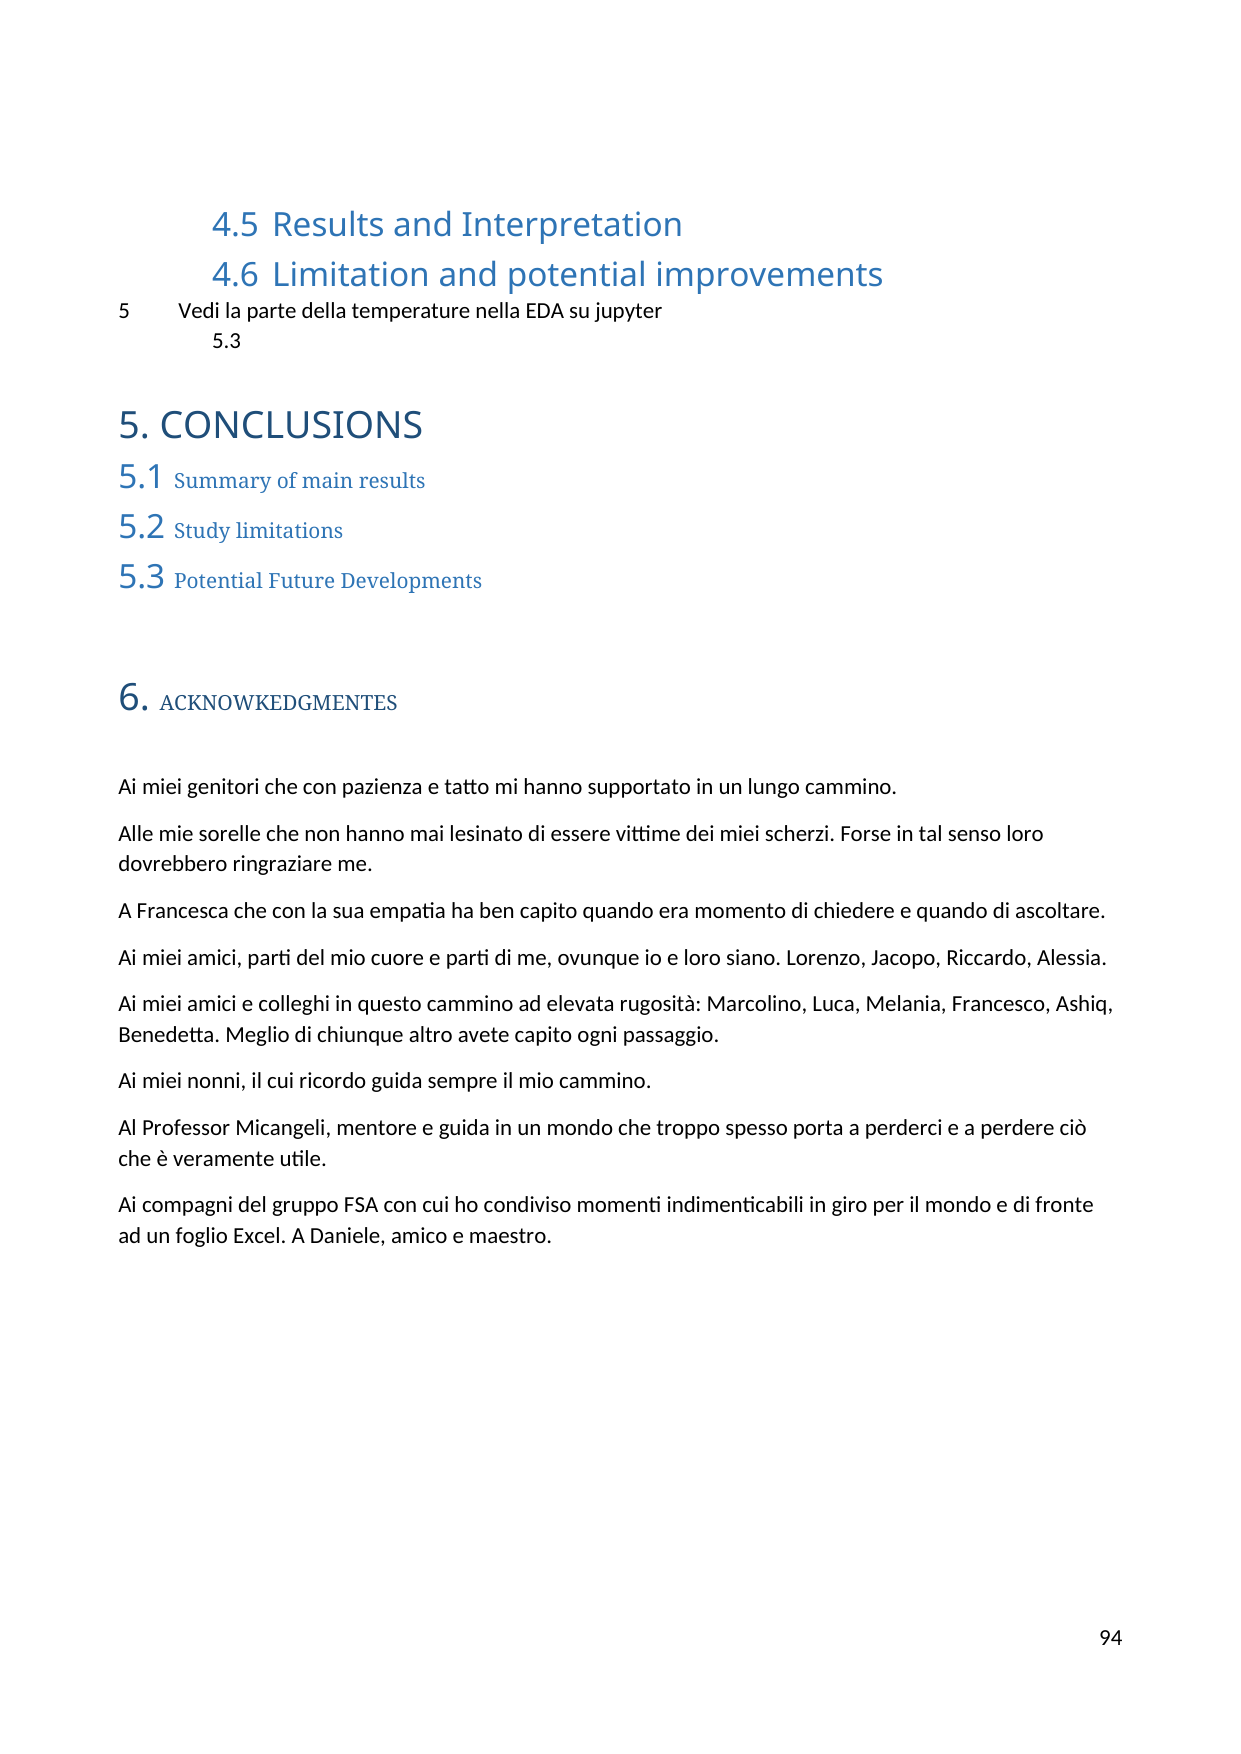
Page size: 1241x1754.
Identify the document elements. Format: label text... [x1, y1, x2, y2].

subtitle 6. ACKNOWKEDGMENTES [118, 670, 1122, 721]
subtitle Limitation and potential improvements [212, 251, 1122, 296]
text A Francesca che con la sua empatia ha ben capito quando era momento di chiedere e quando di ascoltare. [118, 896, 1122, 924]
subtitle Results and Interpretation [212, 201, 1122, 246]
subtitle 5.1 Summary of main results [118, 453, 1122, 499]
subtitle 5.3 Potential Future Developments [118, 552, 1122, 598]
text Alle mie sorelle che non hanno mai lesinato di essere vittime dei miei scherzi. Forse in tal senso loro dovrebbero ringraziare me. [118, 819, 1122, 877]
subtitle 5. CONCLUSIONS [118, 398, 1122, 449]
subtitle 5.2 Study limitations [118, 503, 1122, 548]
text Ai miei genitori che con pazienza e tatto mi hanno supportato in un lungo cammino. [118, 772, 1122, 800]
list Vedi la parte della temperature nella EDA su jupyter [118, 296, 1122, 324]
text Ai miei amici, parti del mio cuore e parti di me, ovunque io e loro siano. Lorenzo, Jacopo, Riccardo, Alessia. [118, 943, 1122, 971]
text Al Professor Micangeli, mentore e guida in un mondo che troppo spesso porta a perderci e a perdere ciò che è veramente utile. [118, 1113, 1122, 1172]
text Ai miei amici e colleghi in questo cammino ad elevata rugosità: Marcolino, Luca, Melania, Francesco, Ashiq, Benedetta. Meglio di chiunque altro avete capito ogni passaggio. [118, 989, 1122, 1048]
text Ai compagni del gruppo FSA con cui ho condiviso momenti indimenticabili in giro per il mondo e di fronte ad un foglio Excel. A Daniele, amico e maestro. [118, 1191, 1122, 1249]
text Ai miei nonni, il cui ricordo guida sempre il mio cammino. [118, 1067, 1122, 1095]
